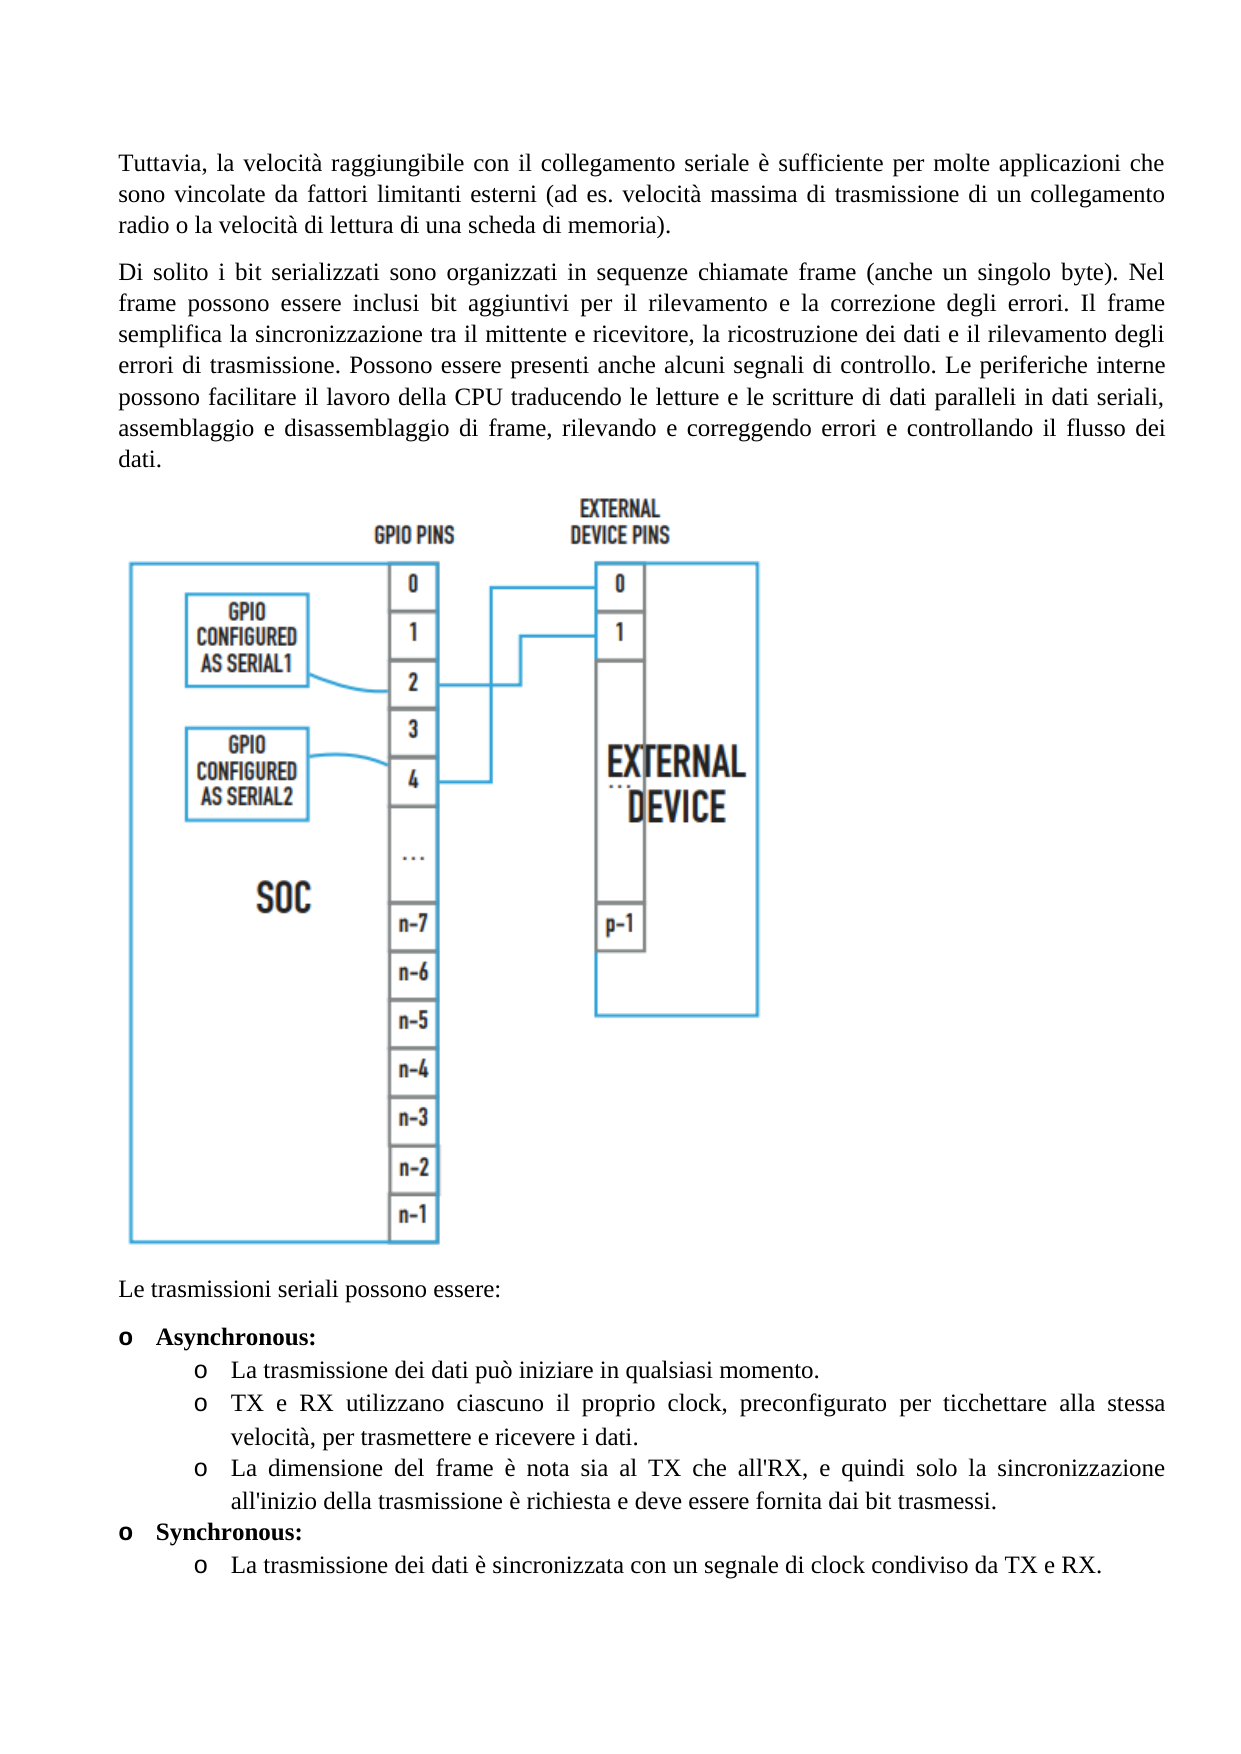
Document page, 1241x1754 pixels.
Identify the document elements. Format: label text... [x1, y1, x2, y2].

text Tuttavia, la velocità raggiungibile con il collegamento seriale è sufficiente per molte applicazioni che sono vincolate da fattori limitanti esterni (ad es. velocità massima di trasmissione di un collegamento radio o la velocità di lettura di una scheda di memoria). [118, 148, 1167, 238]
list La trasmissione dei dati è sincronizzata con un segnale di clock condiviso da TX e RX. [193, 1550, 1167, 1581]
text Di solito i bit serializzati sono organizzati in sequenze chiamate frame (anche un singolo byte). Nel frame possono essere inclusi bit aggiuntivi per il rilevamento e la correzione degli errori. Il frame semplifica la sincronizzazione tra il mittente e ricevitore, la ricostruzione dei dati e il rilevamento degli errori di trasmissione. Possono essere presenti anche alcuni segnali di controllo. Le periferiche interne possono facilitare il lavoro della CPU traducendo le letture e le scritture di dati paralleli in dati seriali, assemblaggio e disassemblaggio di frame, rilevando e correggendo errori e controllando il flusso dei dati. [118, 257, 1167, 472]
list Asynchronous: [118, 1322, 1167, 1353]
text Le trasmissioni seriali possono essere: [118, 1274, 1167, 1303]
list La trasmissione dei dati può iniziare in qualsiasi momento. [193, 1355, 1167, 1386]
list Synchronous: [118, 1517, 1167, 1548]
list TX e RX utilizzano ciascuno il proprio clock, preconfigurato per ticchettare alla stessa velocità, per trasmettere e ricevere i dati. [193, 1388, 1167, 1450]
list La dimensione del frame è nota sia al TX che all'RX, e quindi solo la sincronizzazione all'inizio della trasmissione è richiesta e deve essere fornita dai bit trasmessi. [193, 1453, 1167, 1514]
picture [118, 491, 776, 1256]
